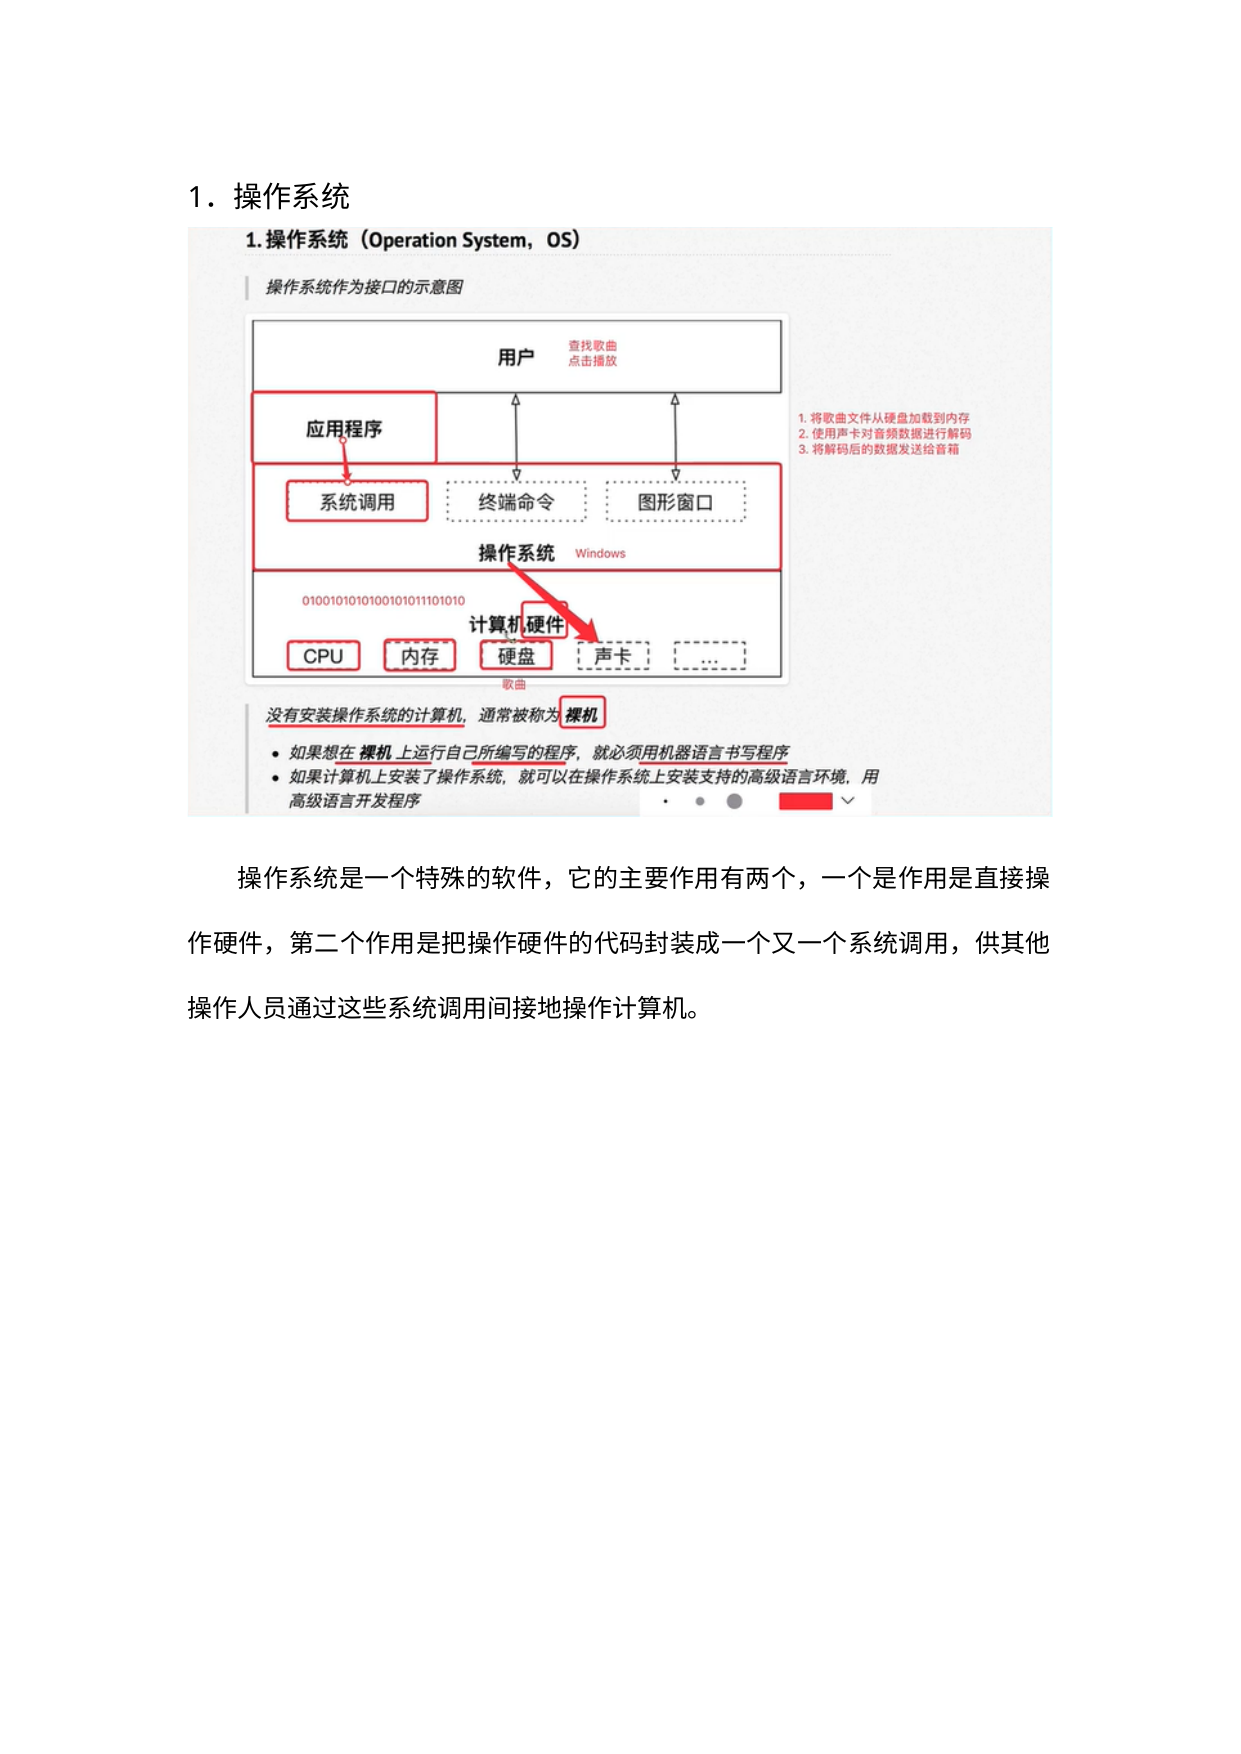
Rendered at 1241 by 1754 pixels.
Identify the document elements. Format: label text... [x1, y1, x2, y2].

text 操作系统是一个特殊的软件，它的主要作用有两个，一个是作用是直接操作硬件，第二个作用是把操作硬件的代码封装成一个又一个系统调用，供其他操作人员通过这些系统调用间接地操作计算机。 [187, 844, 1053, 1039]
text 1．操作系统 [187, 162, 1053, 227]
picture [187, 227, 1053, 817]
